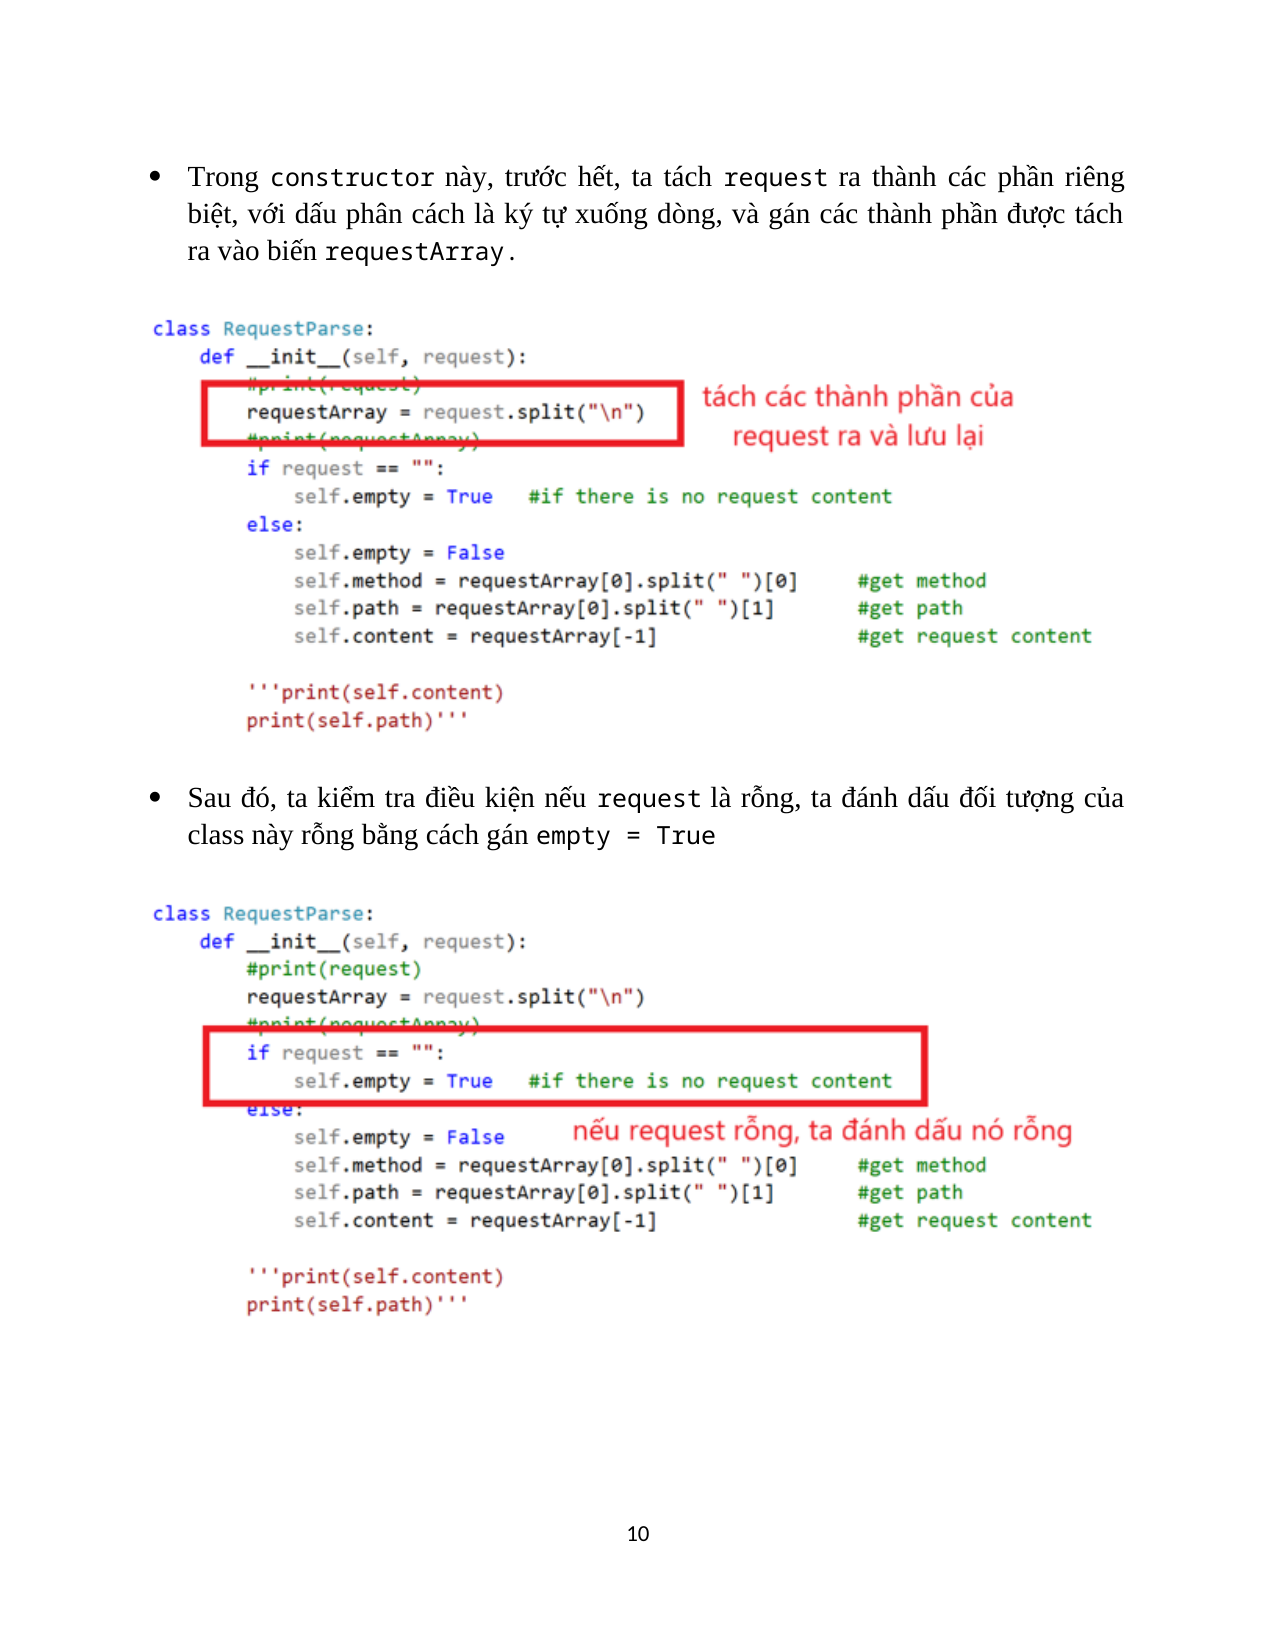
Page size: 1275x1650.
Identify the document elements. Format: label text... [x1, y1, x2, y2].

list Trong constructor này, trước hết, ta tách request ra thành các phần riêng biệt, với dấu phân cách là ký tự xuống dòng, và gán các thành phần được tách ra vào biến requestArray. [150, 159, 1125, 267]
picture [150, 871, 1125, 1346]
list Sau đó, ta kiểm tra điều kiện nếu request là rỗng, ta đánh dấu đối tượng của class này rỗng bằng cách gán empty = True [150, 780, 1125, 852]
picture [150, 286, 1125, 762]
